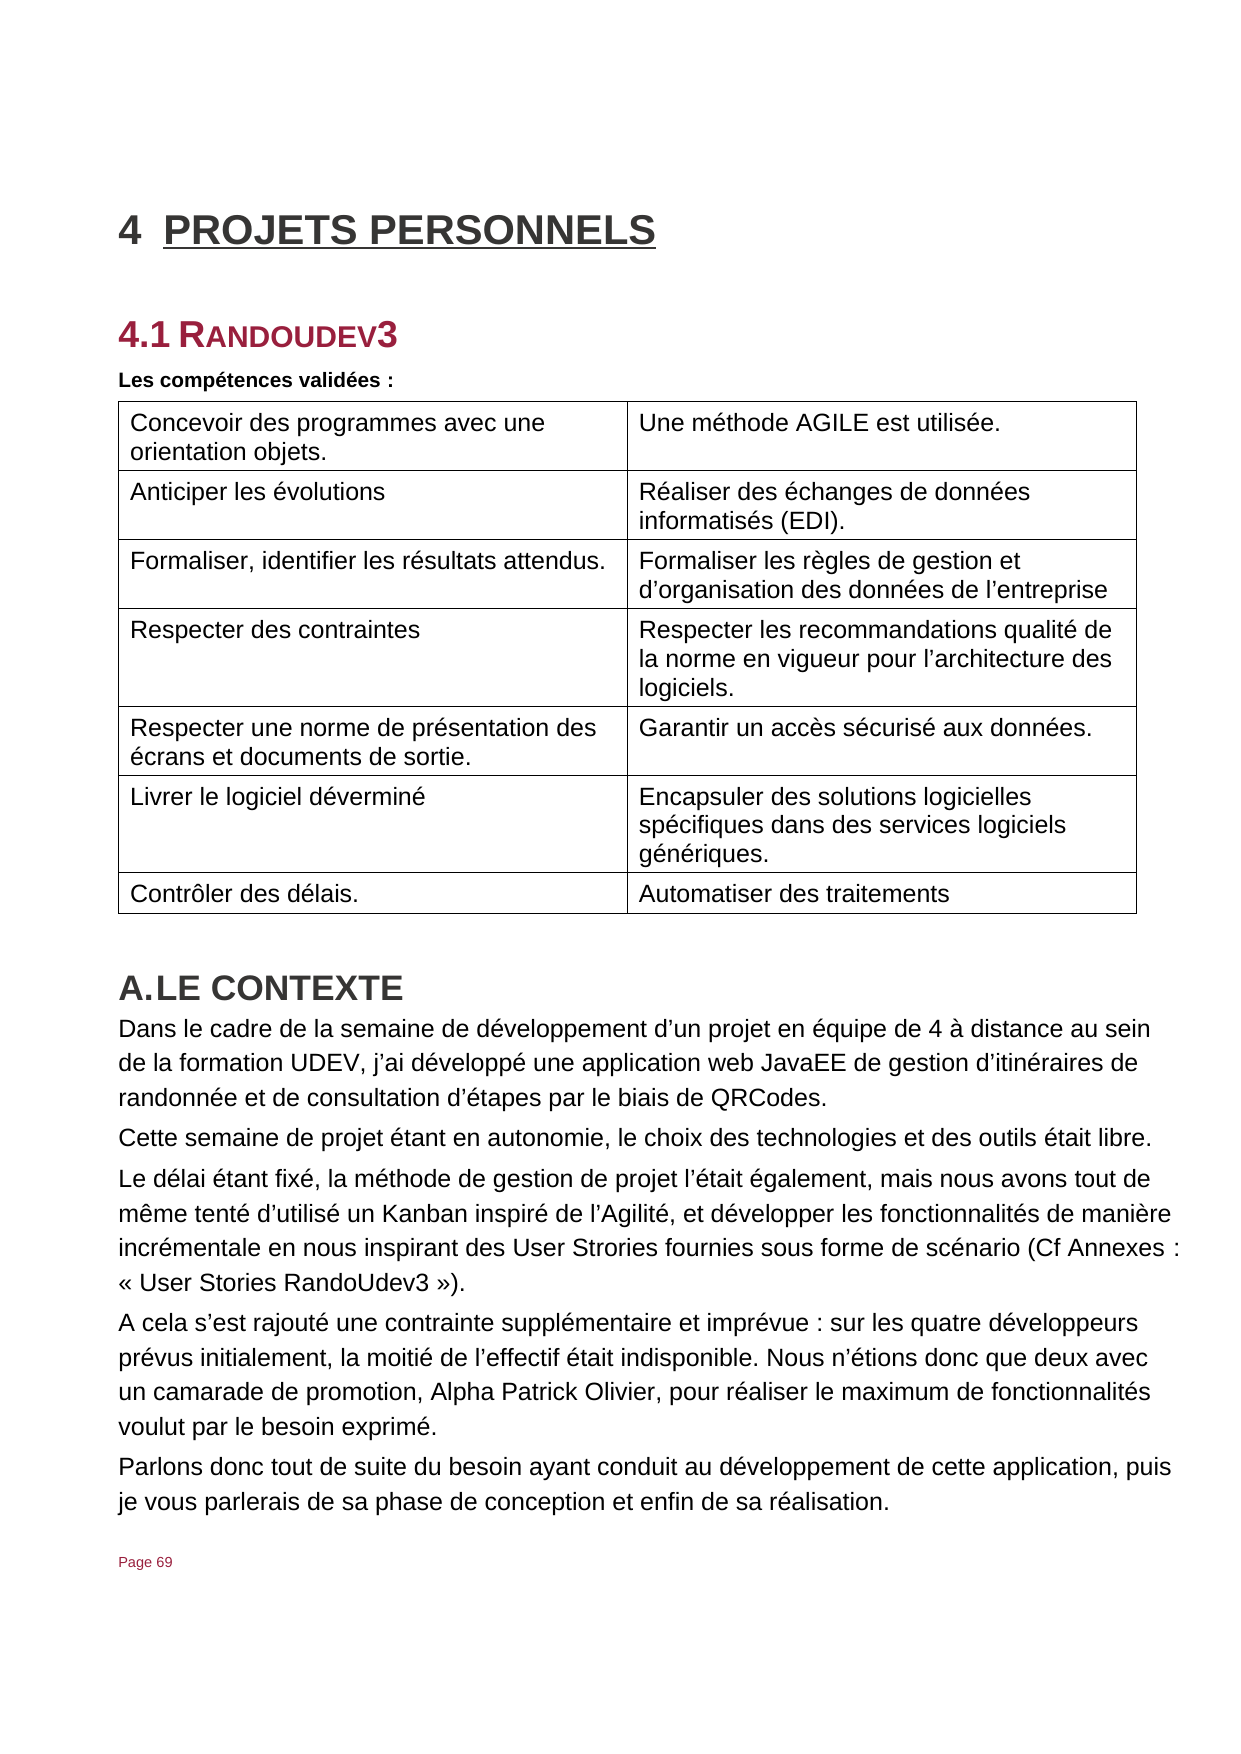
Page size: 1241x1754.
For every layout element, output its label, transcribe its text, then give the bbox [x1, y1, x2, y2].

text Les compétences validées : [118, 368, 1181, 392]
table_cell Encapsuler des solutions logicielles spécifiques dans des services logiciels génériques. [628, 776, 1136, 872]
table_cell Automatiser des traitements [628, 873, 1136, 912]
table_header Une méthode AGILE est utilisée. [628, 402, 1136, 470]
table_cell Respecter une norme de présentation des écrans et documents de sortie. [119, 707, 627, 774]
text Cette semaine de projet étant en autonomie, le choix des technologies et des outils était libre. [118, 1123, 1181, 1152]
table_cell Contrôler des délais. [119, 873, 627, 912]
text Parlons donc tout de suite du besoin ayant conduit au développement de cette application, puis je vous parlerais de sa phase de conception et enfin de sa réalisation. [118, 1452, 1181, 1516]
subtitle Le Contexte [118, 967, 1181, 1007]
subtitle Randoudev3 [118, 312, 1181, 356]
table_header Concevoir des programmes avec une orientation objets. [119, 402, 627, 470]
table_cell Respecter des contraintes [119, 609, 627, 706]
text A cela s’est rajouté une contrainte supplémentaire et imprévue : sur les quatre développeurs prévus initialement, la moitié de l’effectif était indisponible. Nous n’étions donc que deux avec un camarade de promotion, Alpha Patrick Olivier, pour réaliser le maximum de fonctionnalités voulut par le besoin exprimé. [118, 1308, 1181, 1440]
table_cell Livrer le logiciel déverminé [119, 776, 627, 872]
table_cell Formaliser les règles de gestion et d’organisation des données de l’entreprise [628, 540, 1136, 608]
text Le délai étant fixé, la méthode de gestion de projet l’était également, mais nous avons tout de même tenté d’utilisé un Kanban inspiré de l’Agilité, et développer les fonctionnalités de manière incrémentale en nous inspirant des User Strories fournies sous forme de scénario (Cf Annexes : « User Stories RandoUdev3 »). [118, 1164, 1181, 1296]
table_cell Garantir un accès sécurisé aux données. [628, 707, 1136, 774]
text Dans le cadre de la semaine de développement d’un projet en équipe de 4 à distance au sein de la formation UDEV, j’ai développé une application web JavaEE de gestion d’itinéraires de randonnée et de consultation d’étapes par le biais de QRCodes. [118, 1014, 1181, 1111]
table_cell Respecter les recommandations qualité de la norme en vigueur pour l’architecture des logiciels. [628, 609, 1136, 706]
subtitle Projets Personnels [118, 205, 1181, 253]
table_cell Anticiper les évolutions [119, 471, 627, 539]
table_cell Formaliser, identifier les résultats attendus. [119, 540, 627, 608]
table_cell Réaliser des échanges de données informatisés (EDI). [628, 471, 1136, 539]
